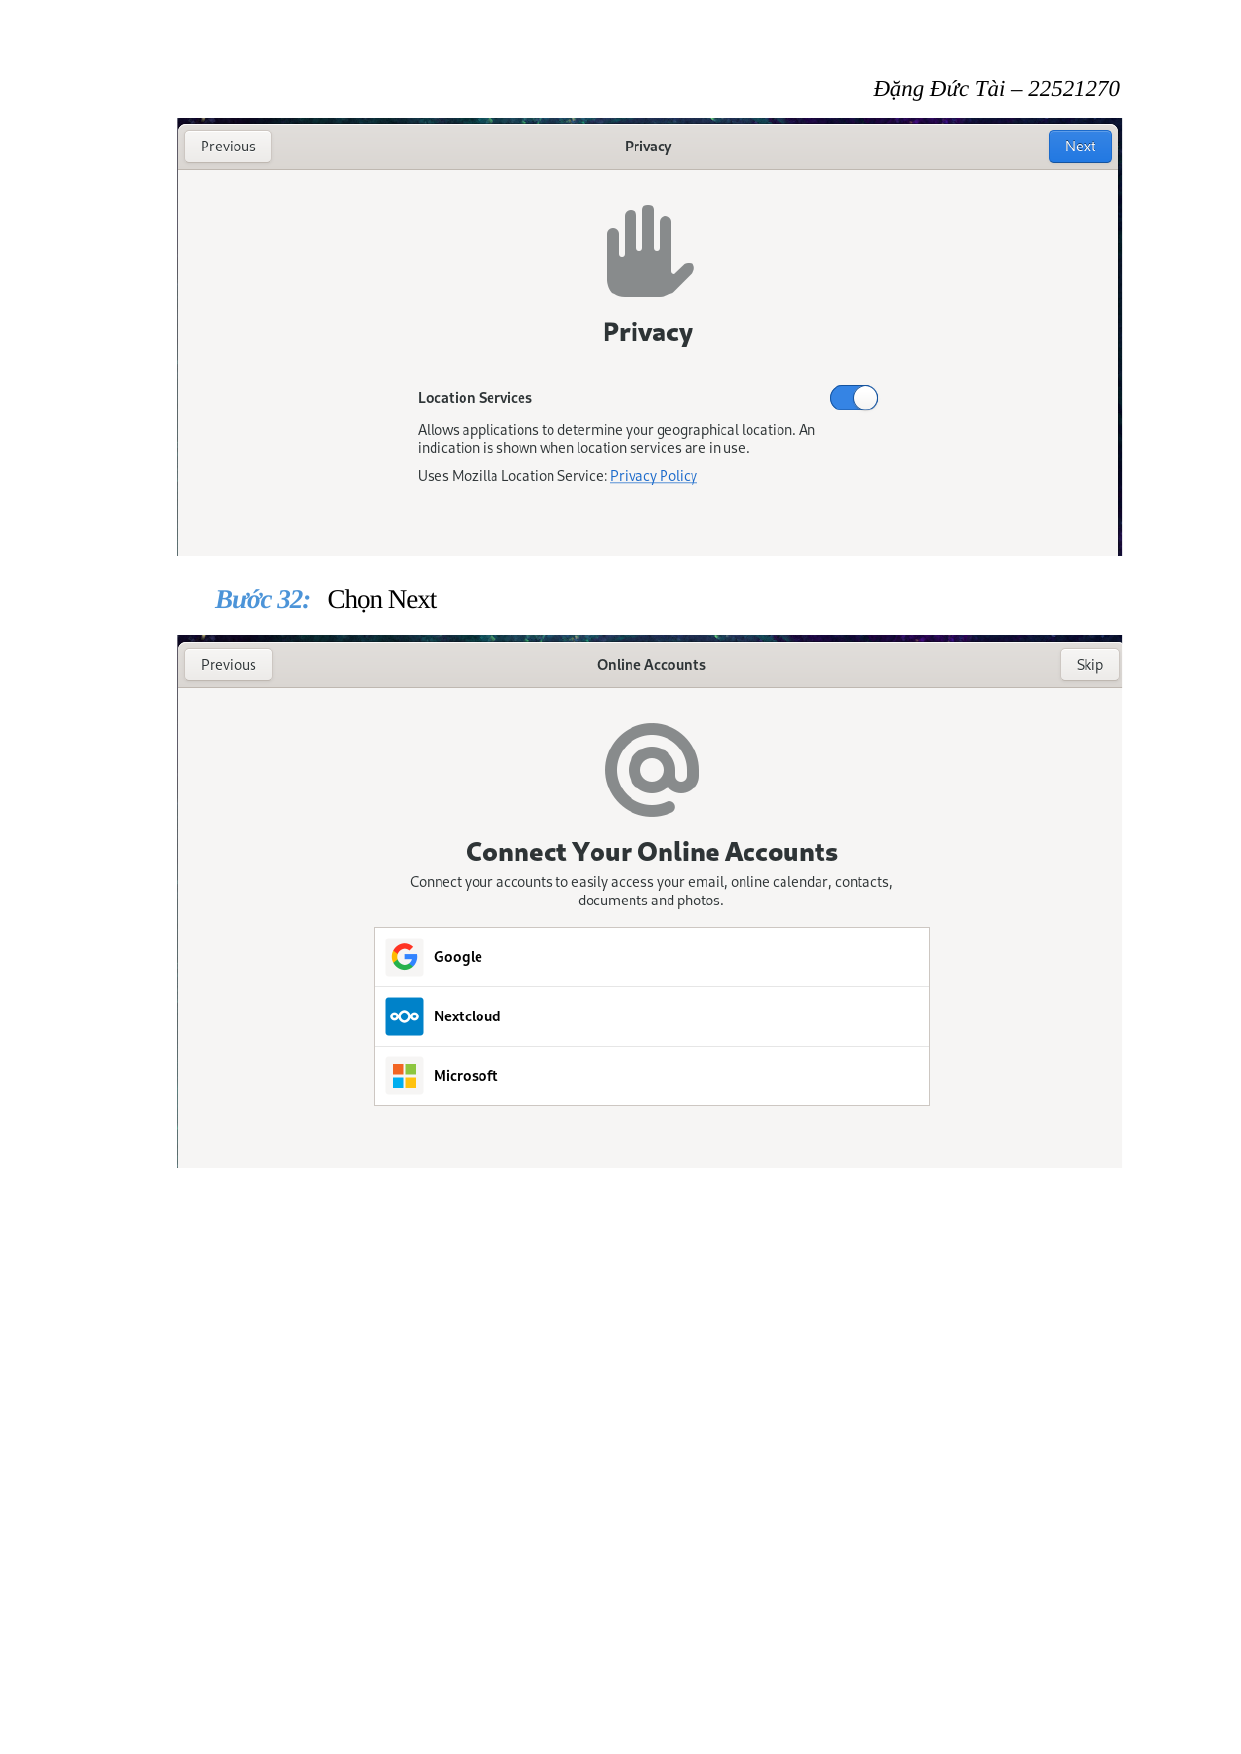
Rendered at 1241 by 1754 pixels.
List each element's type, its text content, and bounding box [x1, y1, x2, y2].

picture [177, 635, 1123, 1168]
title Chọn Next [215, 583, 1122, 614]
picture [177, 118, 1123, 556]
